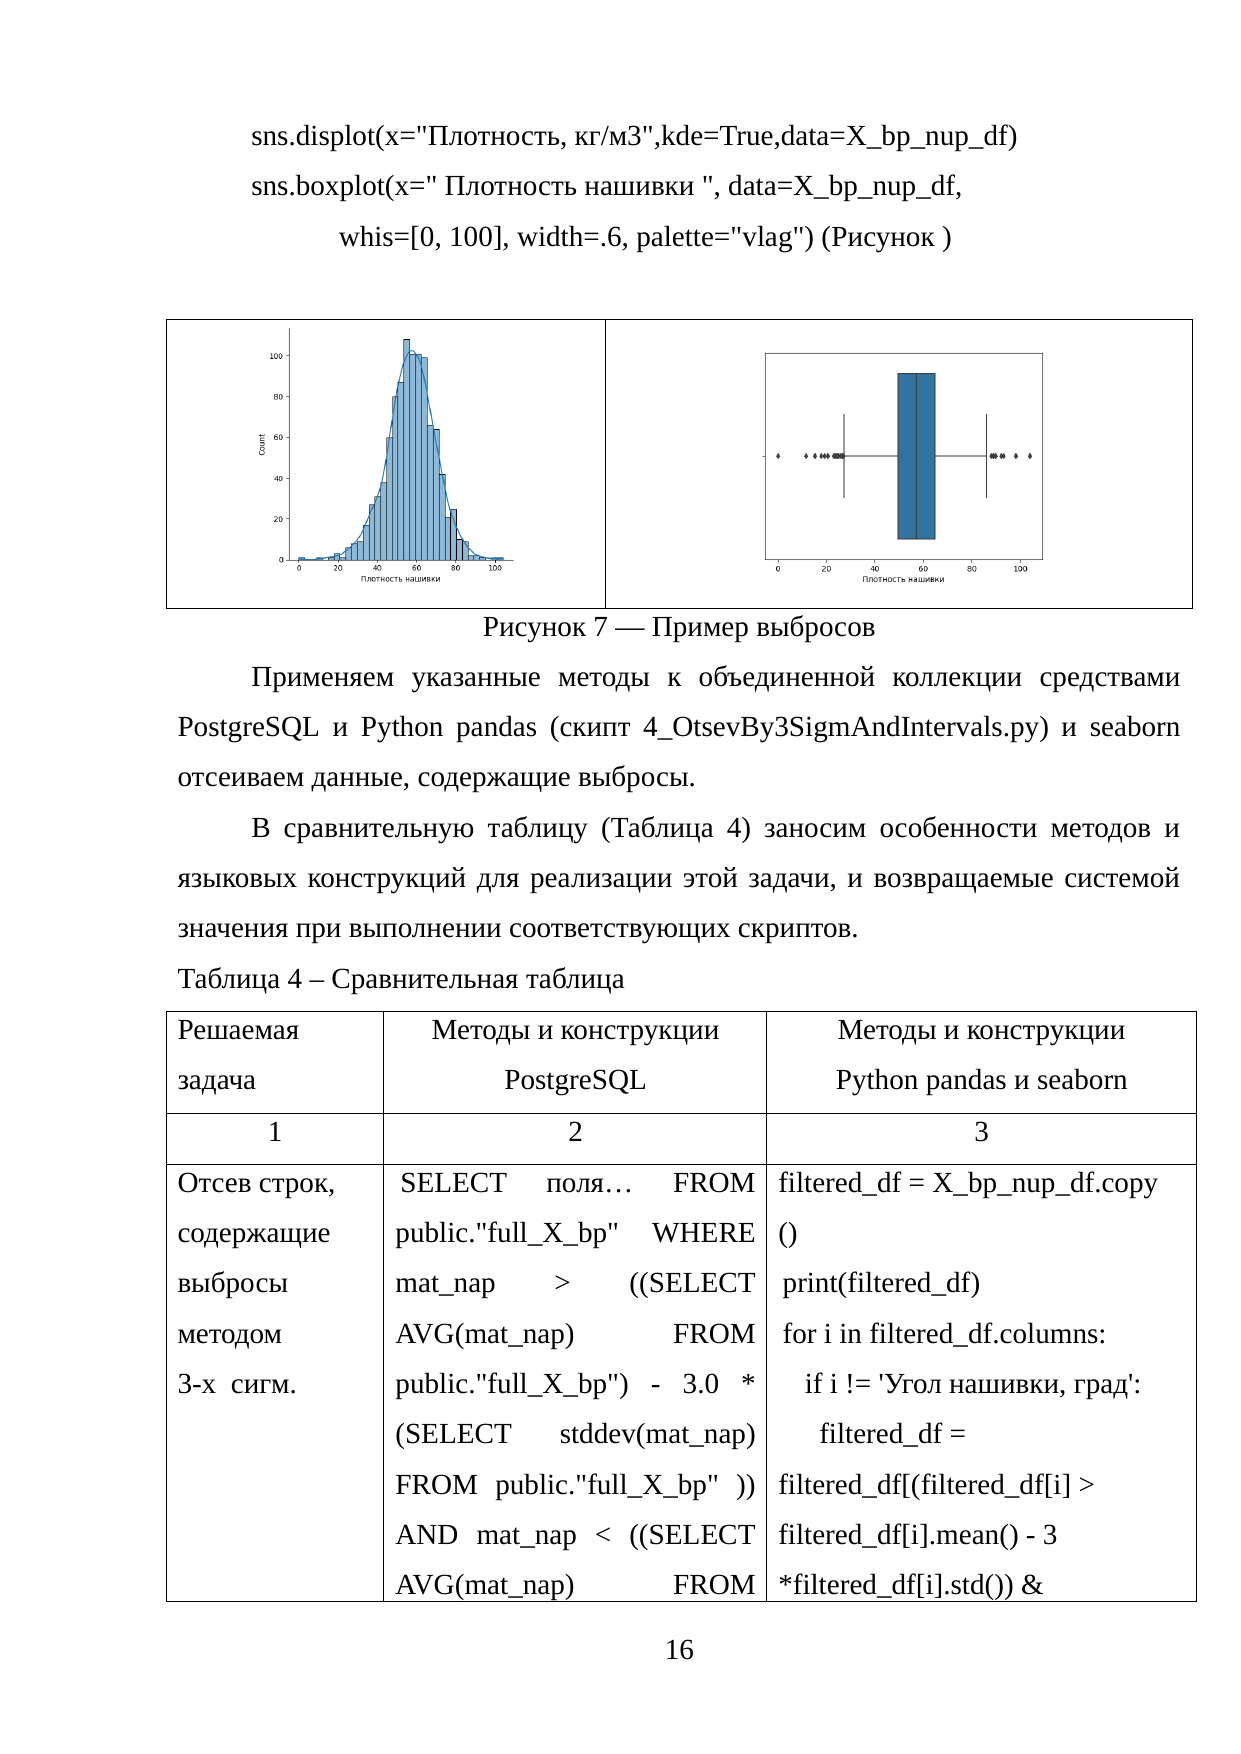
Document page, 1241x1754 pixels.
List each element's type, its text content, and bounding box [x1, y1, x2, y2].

table_cell 2 [384, 1114, 766, 1164]
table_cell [167, 1165, 383, 1601]
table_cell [384, 1165, 766, 1601]
text sns.displot(x="Плотность, кг/м3",kde=True,data=X_bp_nup_df) [177, 118, 1181, 152]
picture [250, 320, 521, 591]
table_cell 1 [167, 1114, 383, 1164]
text Таблица 4 – Сравнительная таблица [177, 961, 1181, 994]
picture [720, 320, 1078, 589]
table_header Методы и конструкции PostgreSQL [384, 1012, 766, 1113]
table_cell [767, 1165, 1196, 1601]
table_header Решаемая задача [167, 1012, 383, 1113]
table_cell 3 [767, 1114, 1196, 1164]
text В сравнительную таблицу (Таблица 4) заносим особенности методов и языковых конструкций для реализации этой задачи, и возвращаемые системой значения при выполнении соответствующих скриптов. [177, 810, 1181, 944]
table_header Методы и конструкции Python pandas и seaborn [767, 1012, 1196, 1113]
table_header [167, 320, 605, 608]
table_header [606, 320, 1192, 608]
text Применяем указанные методы к объединенной коллекции средствами PostgreSQL и Python pandas (скипт 4_OtsevBy3SigmAndIntervals.py) и seaborn отсеиваем данные, содержащие выбросы. [177, 659, 1181, 793]
text sns.boxplot(x=" Плотность нашивки ", data=X_bp_nup_df, [177, 168, 1181, 202]
text Рисунок 7 — Пример выбросов [177, 609, 1181, 642]
text whis=[0, 100], width=.6, palette="vlag") (Рисунок ) [177, 219, 1181, 252]
